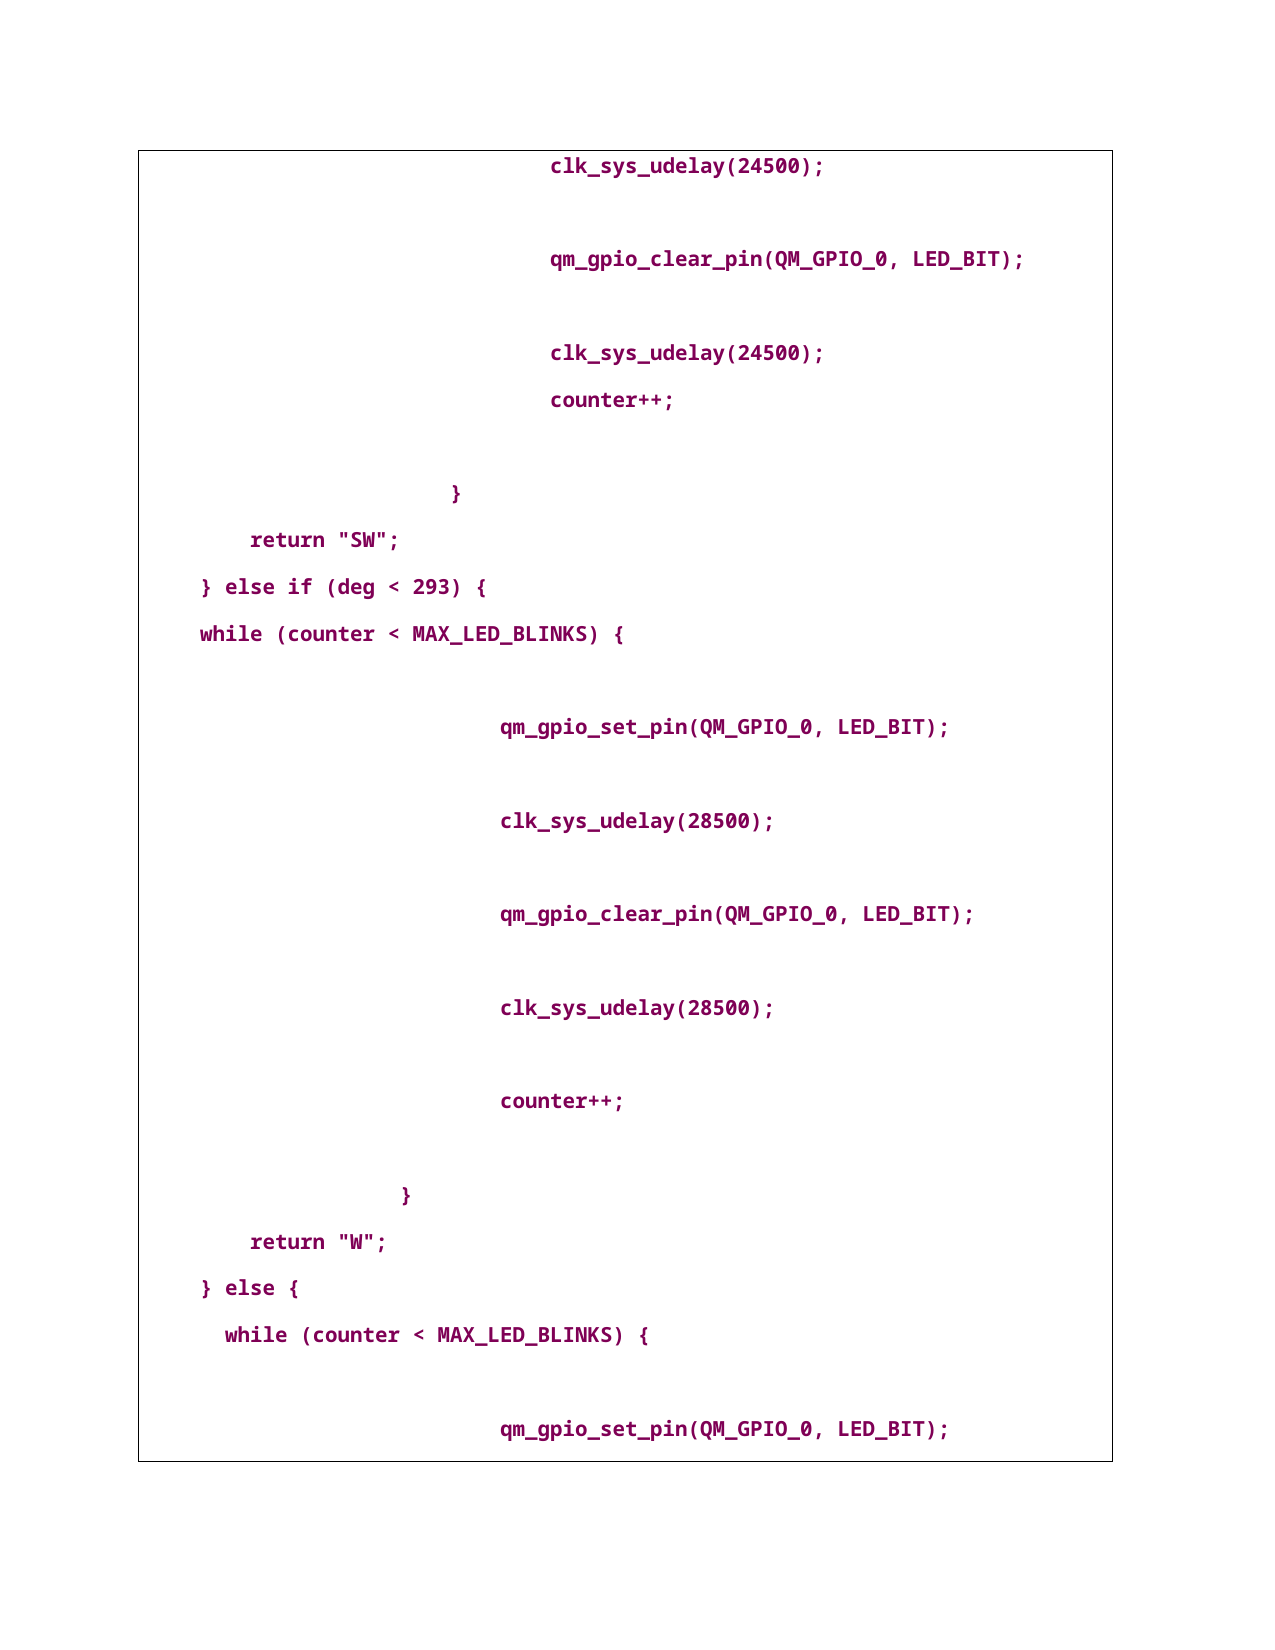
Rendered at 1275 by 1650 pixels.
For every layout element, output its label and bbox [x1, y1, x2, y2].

table_header [139, 151, 1112, 1461]
